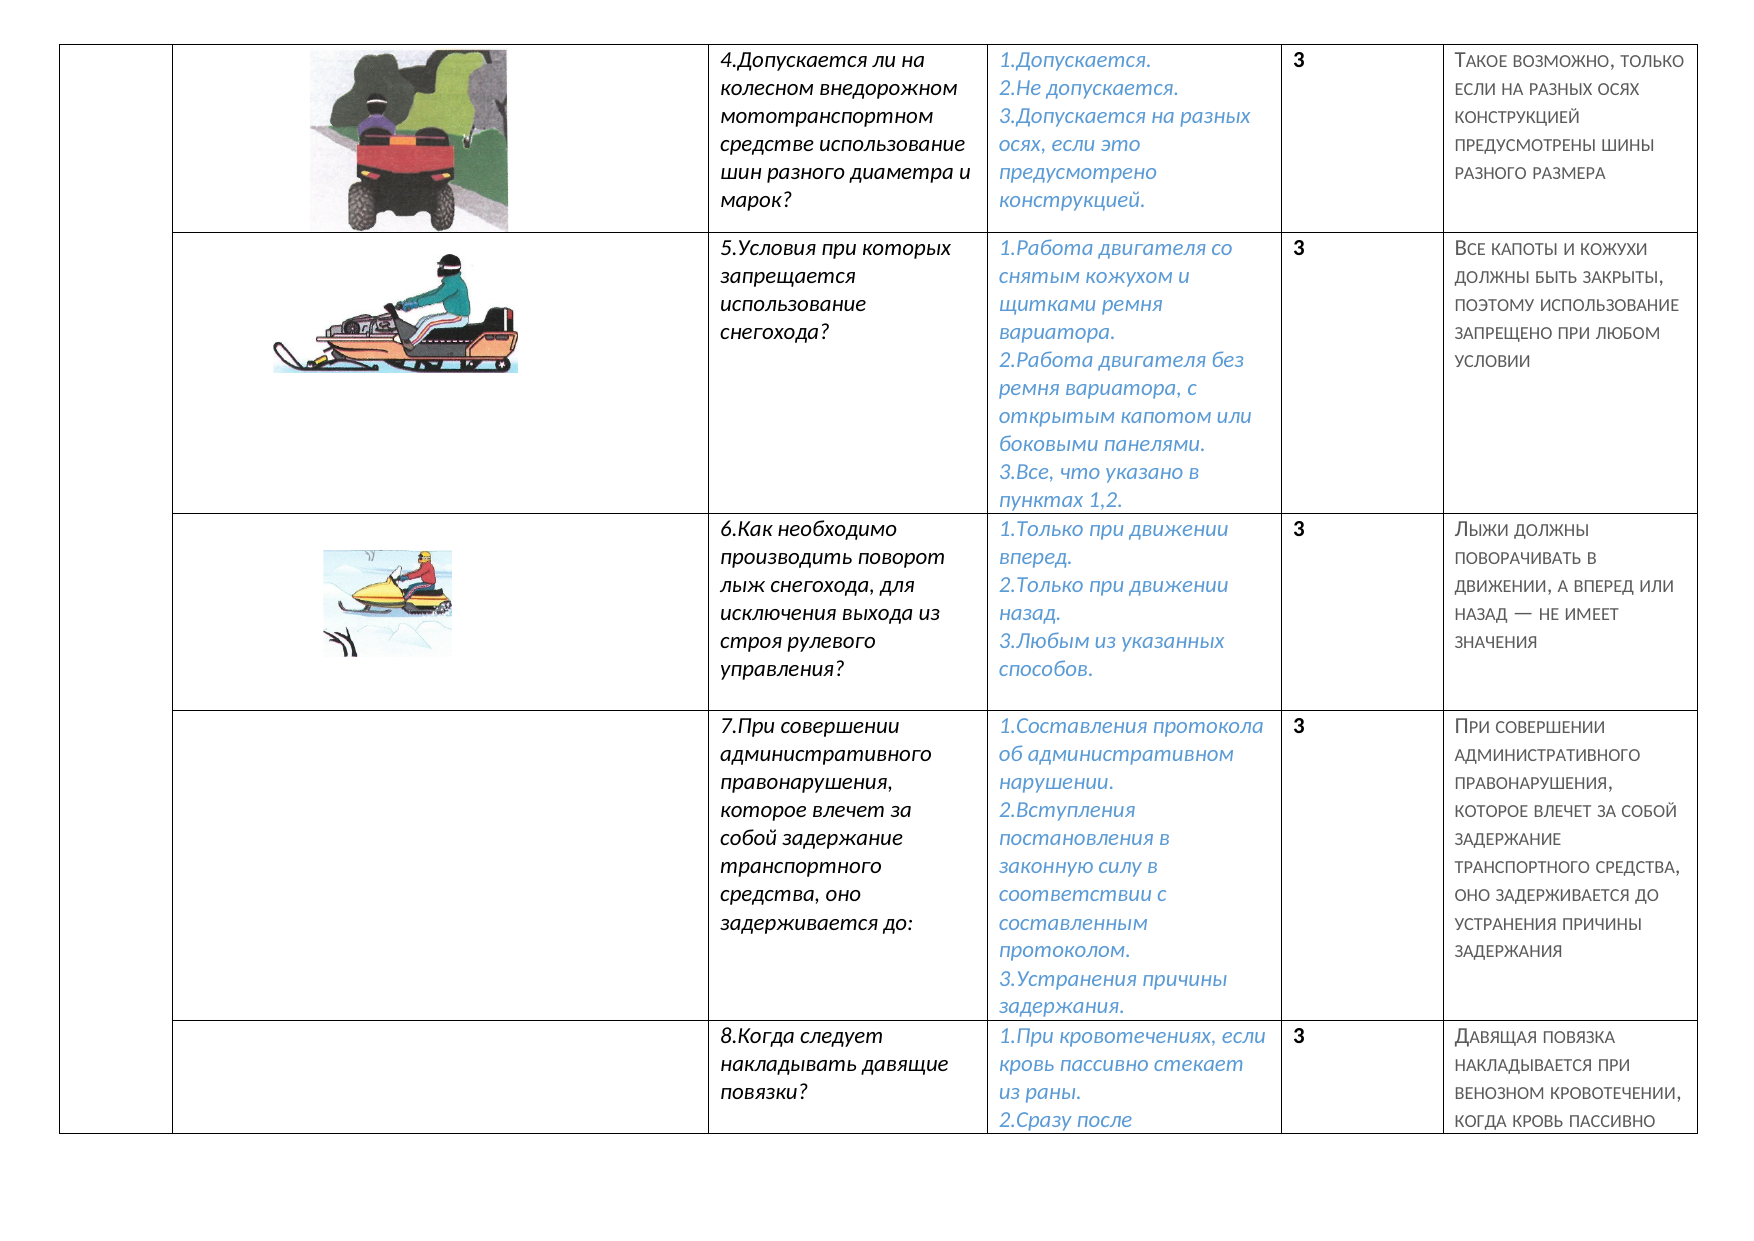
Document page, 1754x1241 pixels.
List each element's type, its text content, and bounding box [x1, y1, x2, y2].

picture [309, 48, 509, 232]
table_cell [1444, 1021, 1697, 1133]
table_cell 1.Составления протокола об административном нарушении. 2.Вступления постановления в законную силу в соответствии с составленным протоколом. 3.Устранения причины задержания. [988, 711, 1281, 1020]
picture [323, 550, 452, 657]
table_cell 3 [1282, 233, 1443, 513]
table_cell 6.Как необходимо производить поворот лыж снегохода, для исключения выхода из строя рулевого управления? [709, 514, 987, 710]
table_cell [173, 711, 708, 1020]
picture [273, 254, 518, 373]
table_cell [173, 1021, 708, 1133]
table_cell 1.Допускается. 2.Не допускается. 3.Допускается на разных осях, если это предусмотрено конструкцией. [988, 45, 1281, 232]
table_cell Все капоты и кожухи должны быть закрыты, поэтому использование запрещено при любом условии [1444, 233, 1697, 513]
table_cell [173, 514, 708, 710]
table_cell 3 [1282, 45, 1443, 232]
table_cell 7.При совершении административного правонарушения, которое влечет за собой задержание транспортного средства, оно задерживается до: [709, 711, 987, 1020]
table_cell [173, 45, 708, 232]
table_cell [709, 1021, 987, 1133]
table_cell 5.Условия при которых запрещается использование снегохода? [709, 233, 987, 513]
table_cell Такое возможно, только если на разных осях конструкцией предусмотрены шины разного размера [1444, 45, 1697, 232]
table_cell 3 [1282, 711, 1443, 1020]
table_cell 1.Только при движении вперед. 2.Только при движении назад. 3.Любым из указанных способов. [988, 514, 1281, 710]
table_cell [988, 1021, 1281, 1133]
table_cell 3 [1282, 1021, 1443, 1133]
table_cell [173, 233, 708, 513]
table_cell Лыжи должны поворачивать в движении, а вперед или назад — не имеет значения [1444, 514, 1697, 710]
table_cell 1.Работа двигателя со снятым кожухом и щитками ремня вариатора. 2.Работа двигателя без ремня вариатора, с открытым капотом или боковыми панелями. 3.Все, что указано в пунктах 1,2. [988, 233, 1281, 513]
table_cell При совершении административного правонарушения, которое влечет за собой задержание транспортного средства, оно задерживается до устранения причины задержания [1444, 711, 1697, 1020]
table_cell 4.Допускается ли на колесном внедорожном мототранспортном средстве использование шин разного диаметра и марок? [709, 45, 987, 232]
table_cell 3 [1282, 514, 1443, 710]
